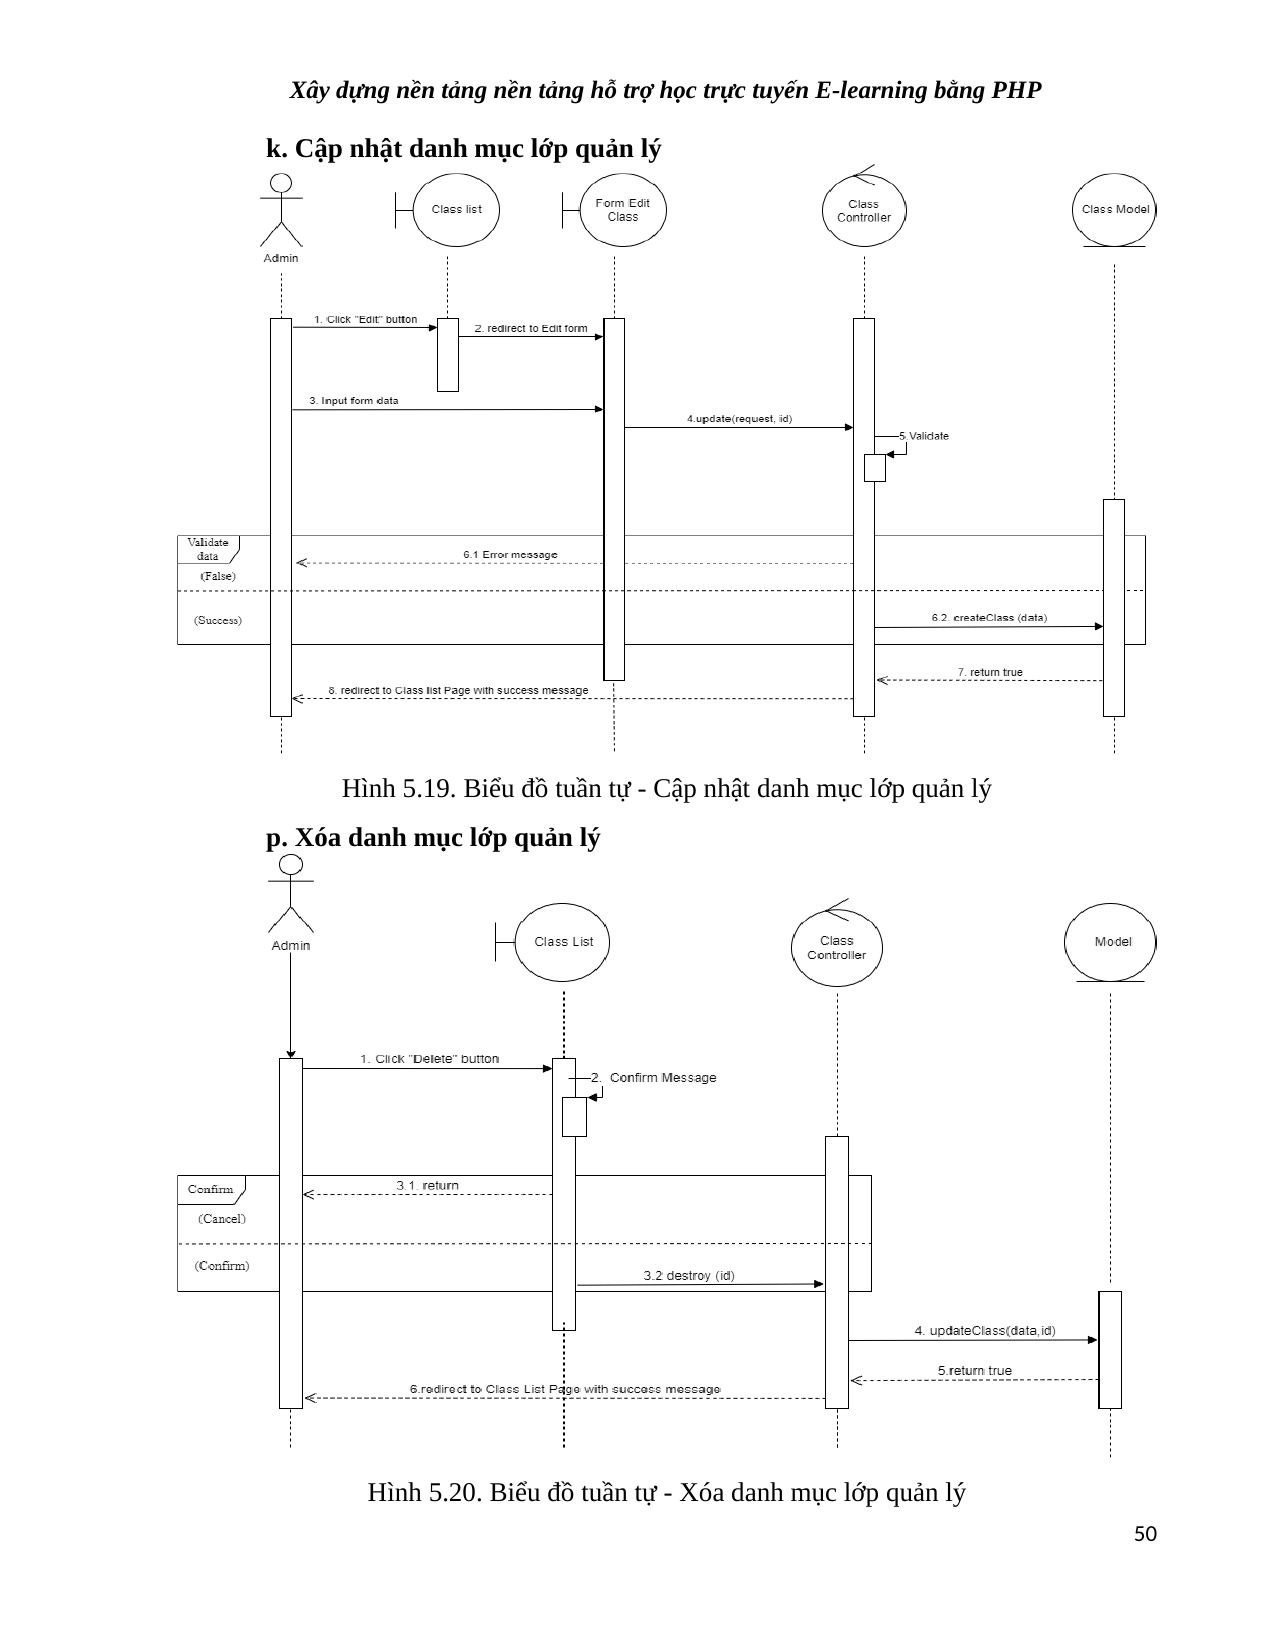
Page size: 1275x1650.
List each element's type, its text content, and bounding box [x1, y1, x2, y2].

picture [177, 854, 1157, 1458]
text Hình 5.20. Biểu đồ tuần tự - Xóa danh mục lớp quản lý [177, 1476, 1157, 1507]
text k. Cập nhật danh mục lớp quản lý [177, 132, 1157, 164]
picture [177, 164, 1157, 754]
text p. Xóa danh mục lớp quản lý [177, 822, 1157, 854]
text Hình 5.19. Biểu đồ tuần tự - Cập nhật danh mục lớp quản lý [177, 772, 1157, 803]
